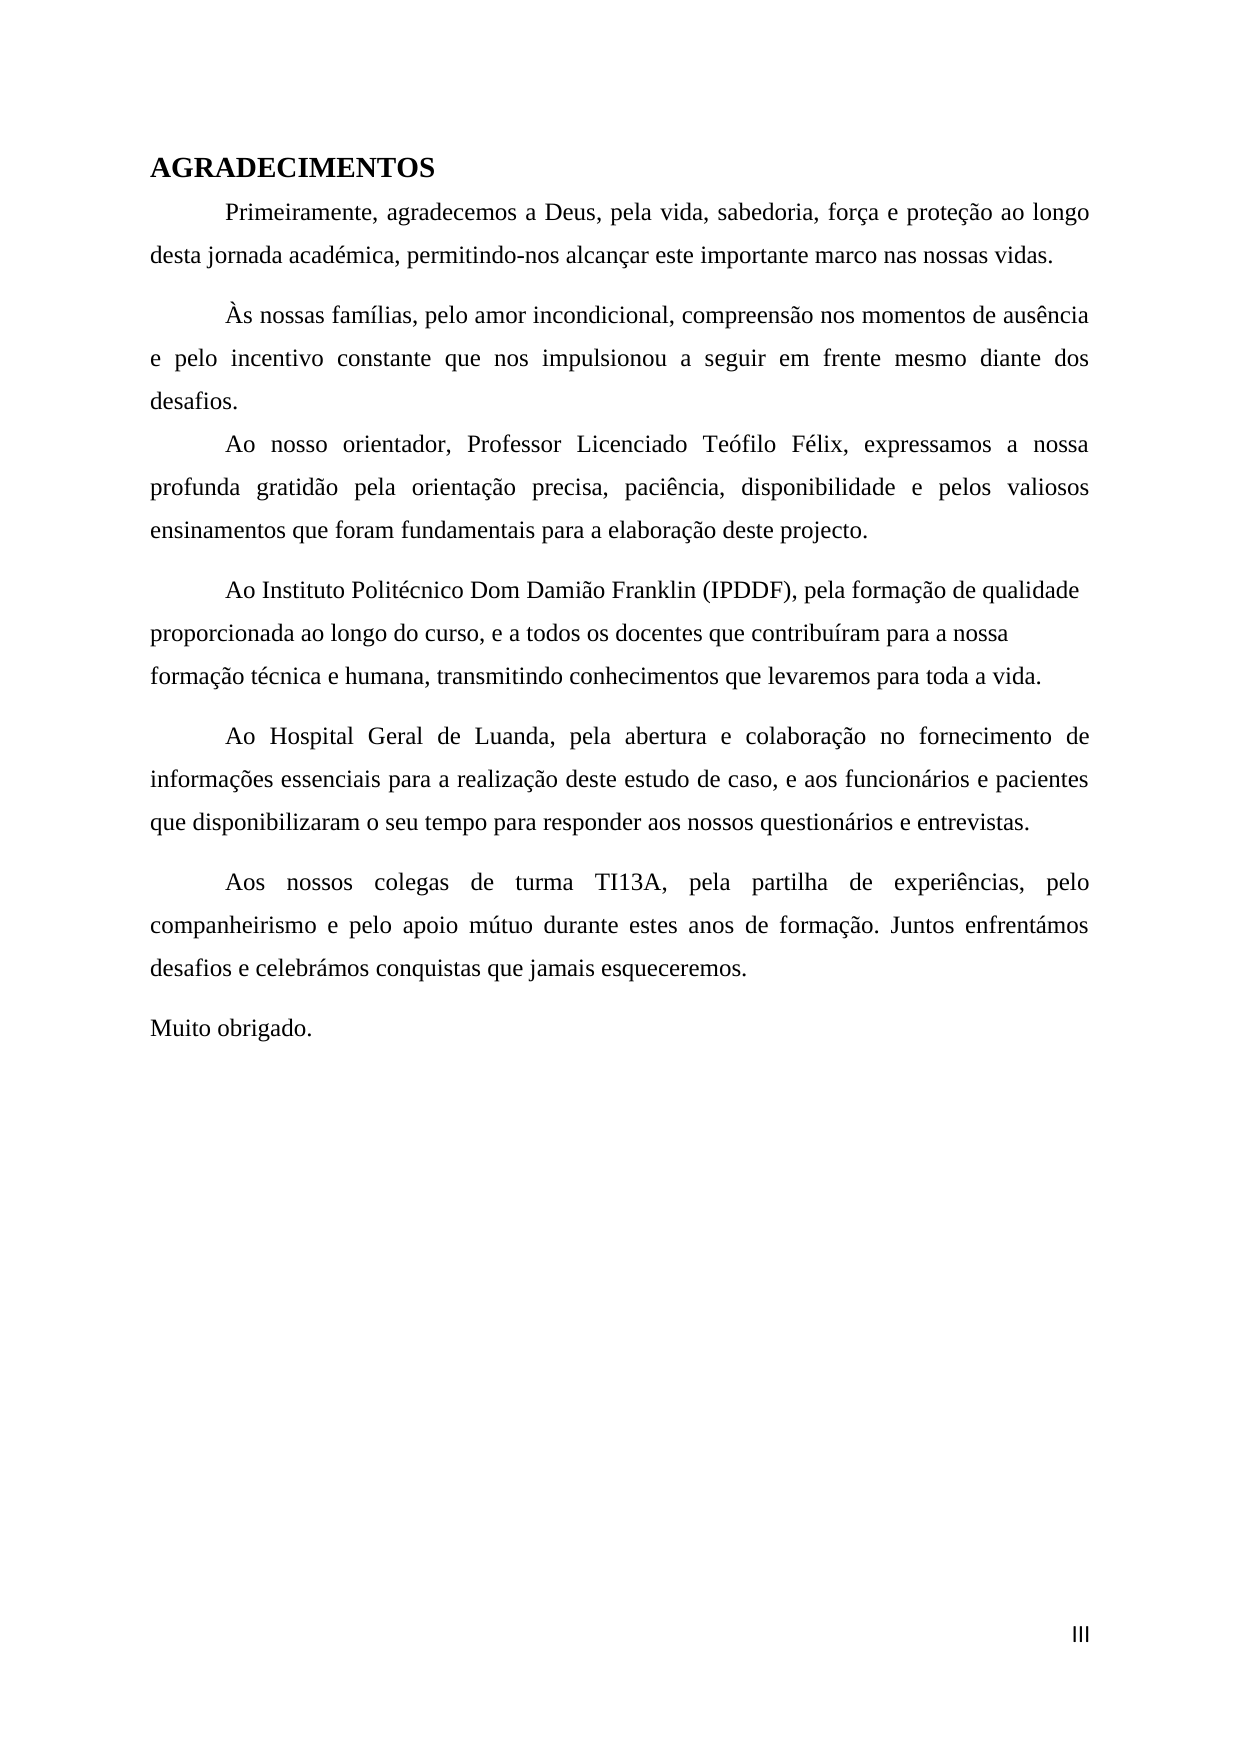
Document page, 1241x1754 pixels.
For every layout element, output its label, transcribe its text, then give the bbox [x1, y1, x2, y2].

text Muito obrigado. [150, 1013, 1090, 1042]
text Primeiramente, agradecemos a Deus, pela vida, sabedoria, força e proteção ao longo desta jornada académica, permitindo-nos alcançar este importante marco nas nossas vidas. [150, 197, 1090, 269]
text Ao Instituto Politécnico Dom Damião Franklin (IPDDF), pela formação de qualidade [150, 575, 1090, 604]
text Às nossas famílias, pelo amor incondicional, compreensão nos momentos de ausência e pelo incentivo constante que nos impulsionou a seguir em frente mesmo diante dos desafios. [150, 300, 1090, 415]
subtitle AGRADECIMENTOS [150, 150, 1090, 183]
text Ao nosso orientador, Professor Licenciado Teófilo Félix, expressamos a nossa profunda gratidão pela orientação precisa, paciência, disponibilidade e pelos valiosos ensinamentos que foram fundamentais para a elaboração deste projecto. [150, 429, 1090, 544]
text formação técnica e humana, transmitindo conhecimentos que levaremos para toda a vida. [150, 661, 1090, 690]
text proporcionada ao longo do curso, e a todos os docentes que contribuíram para a nossa [150, 618, 1090, 647]
text Ao Hospital Geral de Luanda, pela abertura e colaboração no fornecimento de informações essenciais para a realização deste estudo de caso, e aos funcionários e pacientes que disponibilizaram o seu tempo para responder aos nossos questionários e entrevistas. [150, 721, 1090, 836]
text Aos nossos colegas de turma TI13A, pela partilha de experiências, pelo companheirismo e pelo apoio mútuo durante estes anos de formação. Juntos enfrentámos desafios e celebrámos conquistas que jamais esqueceremos. [150, 867, 1090, 982]
